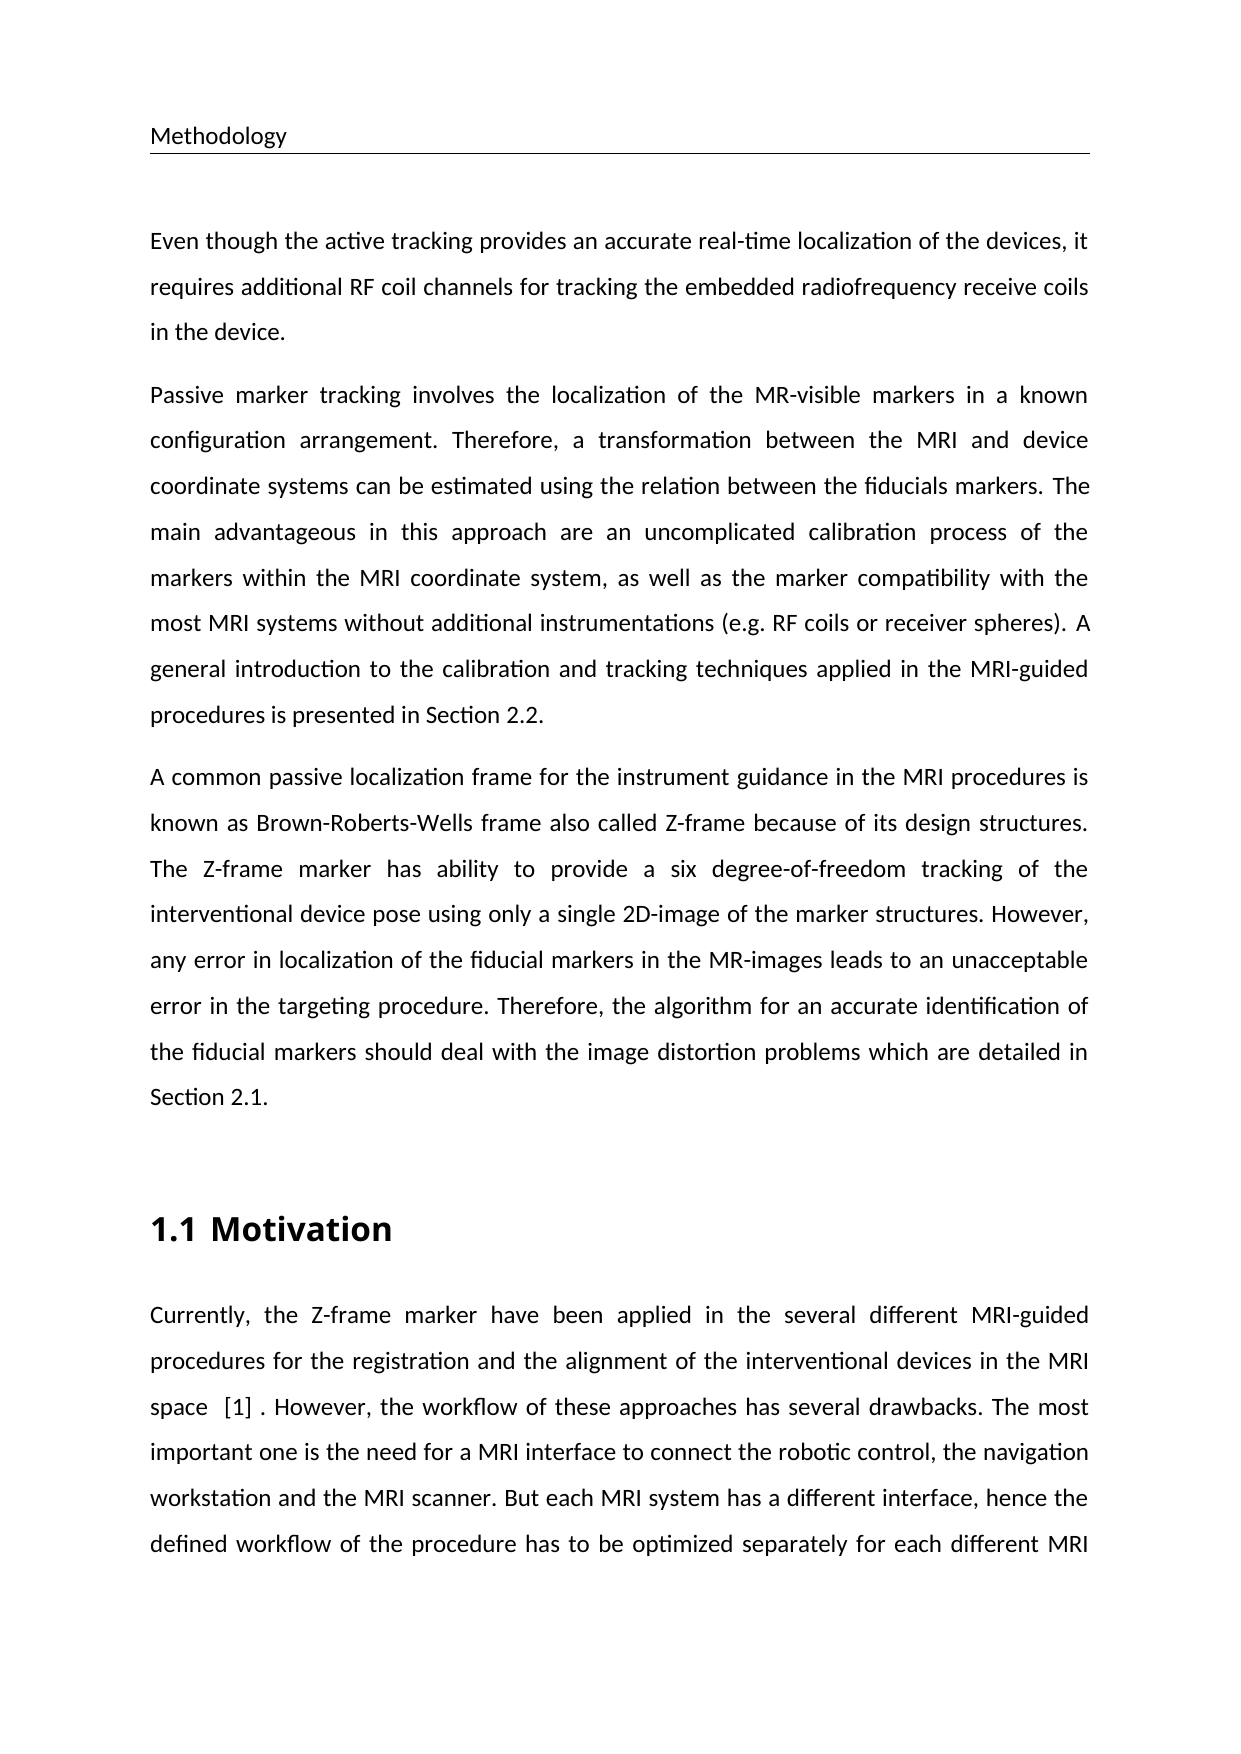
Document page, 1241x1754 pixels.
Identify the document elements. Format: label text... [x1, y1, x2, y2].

subtitle Motivation [150, 1206, 1090, 1252]
text Even though the active tracking provides an accurate real-time localization of the devices, it requires additional RF coil channels for tracking the embedded radiofrequency receive coils in the device. [150, 225, 1090, 347]
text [150, 1299, 1090, 1558]
text A common passive localization frame for the instrument guidance in the MRI procedures is known as Brown-Roberts-Wells frame also called Z-frame because of its design structures. The Z-frame marker has ability to provide a six degree-of-freedom tracking of the interventional device pose using only a single 2D-image of the marker structures. However, any error in localization of the fiducial markers in the MR-images leads to an unacceptable error in the targeting procedure. Therefore, the algorithm for an accurate identification of the fiducial markers should deal with the image distortion problems which are detailed in Section ‎2.1. [150, 761, 1090, 1112]
text Passive marker tracking involves the localization of the MR-visible markers in a known configuration arrangement. Therefore, a transformation between the MRI and device coordinate systems can be estimated using the relation between the fiducials markers. The main advantageous in this approach are an uncomplicated calibration process of the markers within the MRI coordinate system, as well as the marker compatibility with the most MRI systems without additional instrumentations (e.g. RF coils or receiver spheres). A general introduction to the calibration and tracking techniques applied in the MRI-guided procedures is presented in Section ‎2.2. [150, 379, 1090, 729]
